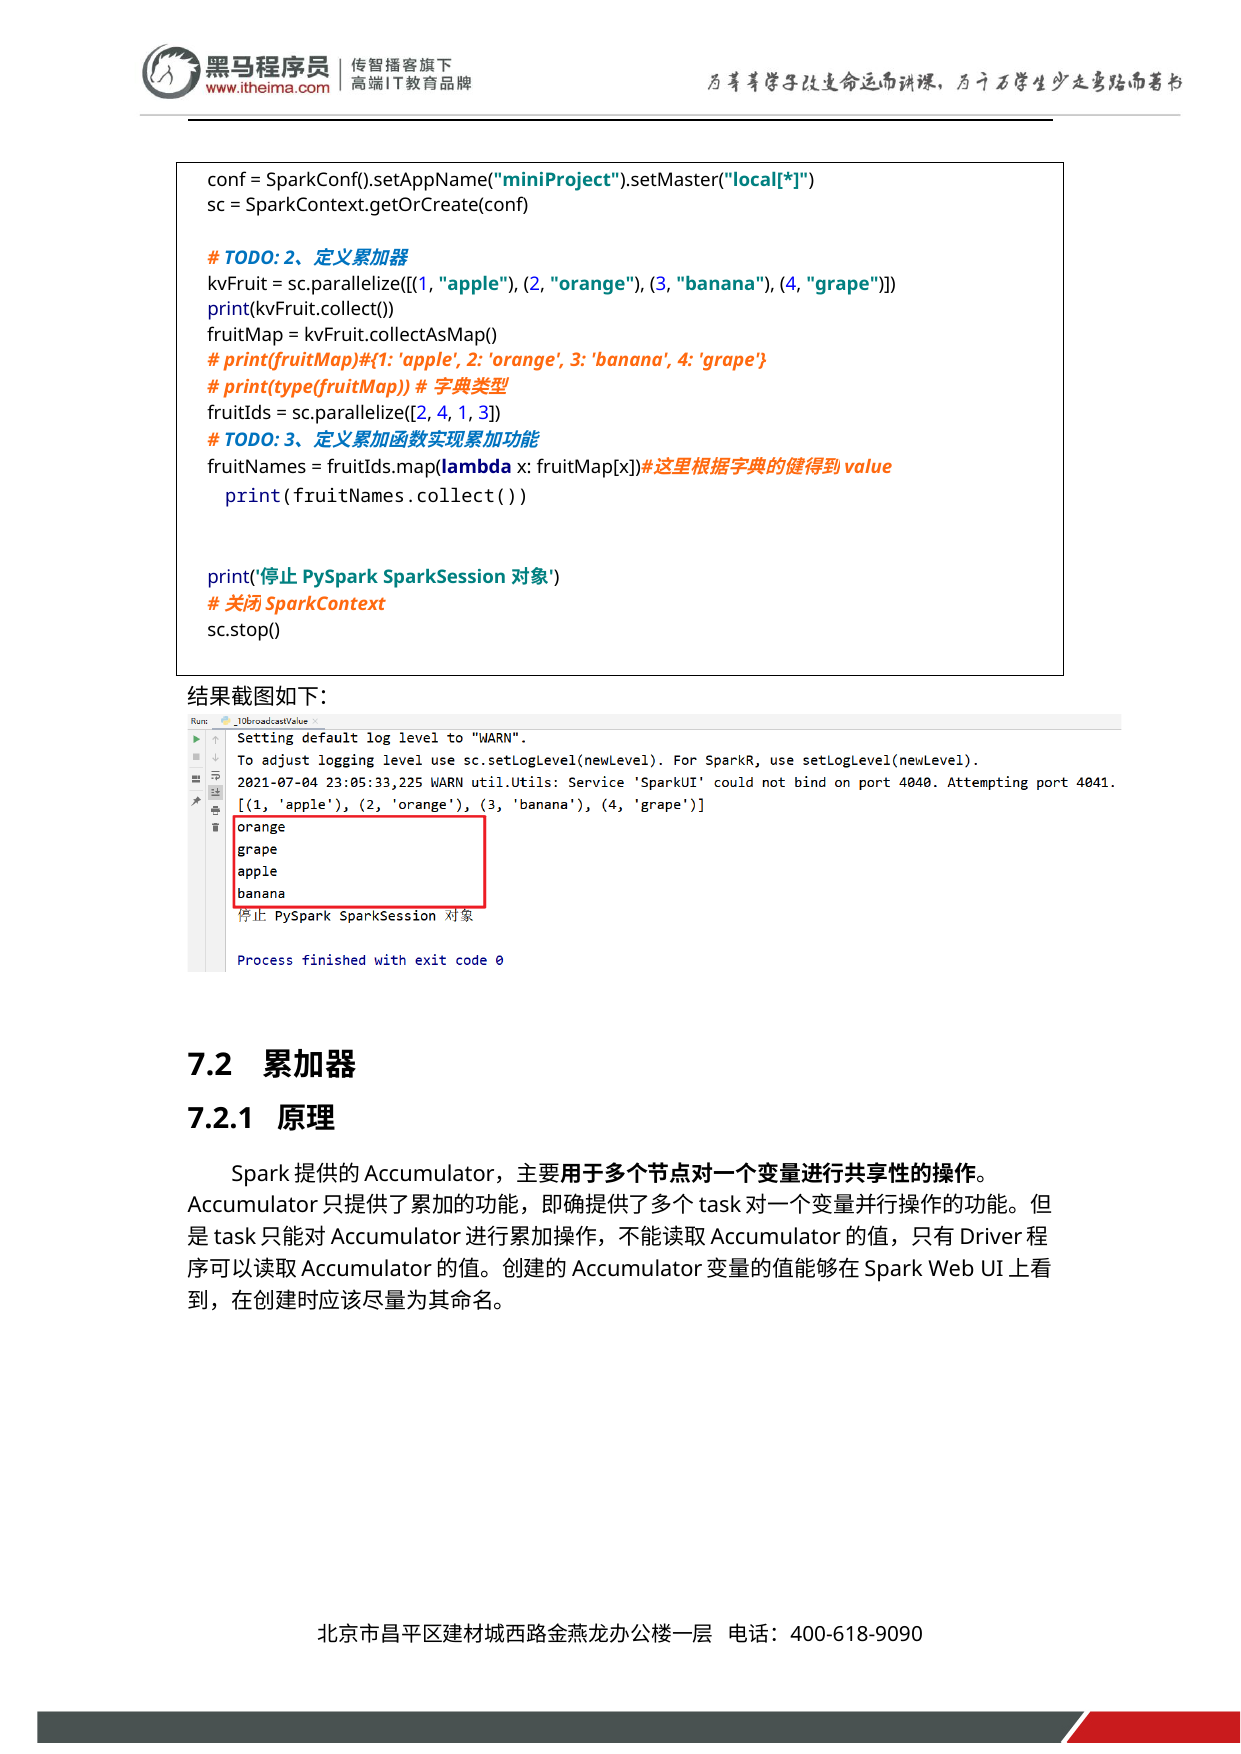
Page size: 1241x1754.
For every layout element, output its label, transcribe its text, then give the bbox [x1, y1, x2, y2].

picture [37, 0, 1241, 123]
picture [37, 1652, 1241, 1743]
text Spark提供的Accumulator，主要用于多个节点对一个变量进行共享性的操作。Accumulator只提供了累加的功能，即确提供了多个task对一个变量并行操作的功能。但是task只能对Accumulator进行累加操作，不能读取Accumulator的值，只有Driver程序可以读取Accumulator的值。创建的Accumulator变量的值能够在Spark Web UI上看到，在创建时应该尽量为其命名。 [187, 1156, 1053, 1314]
text 结果截图如下： [187, 679, 1053, 711]
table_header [177, 163, 1063, 675]
subtitle 累加器 [187, 1039, 1053, 1084]
subtitle 原理 [187, 1094, 1053, 1137]
picture [187, 714, 1122, 972]
